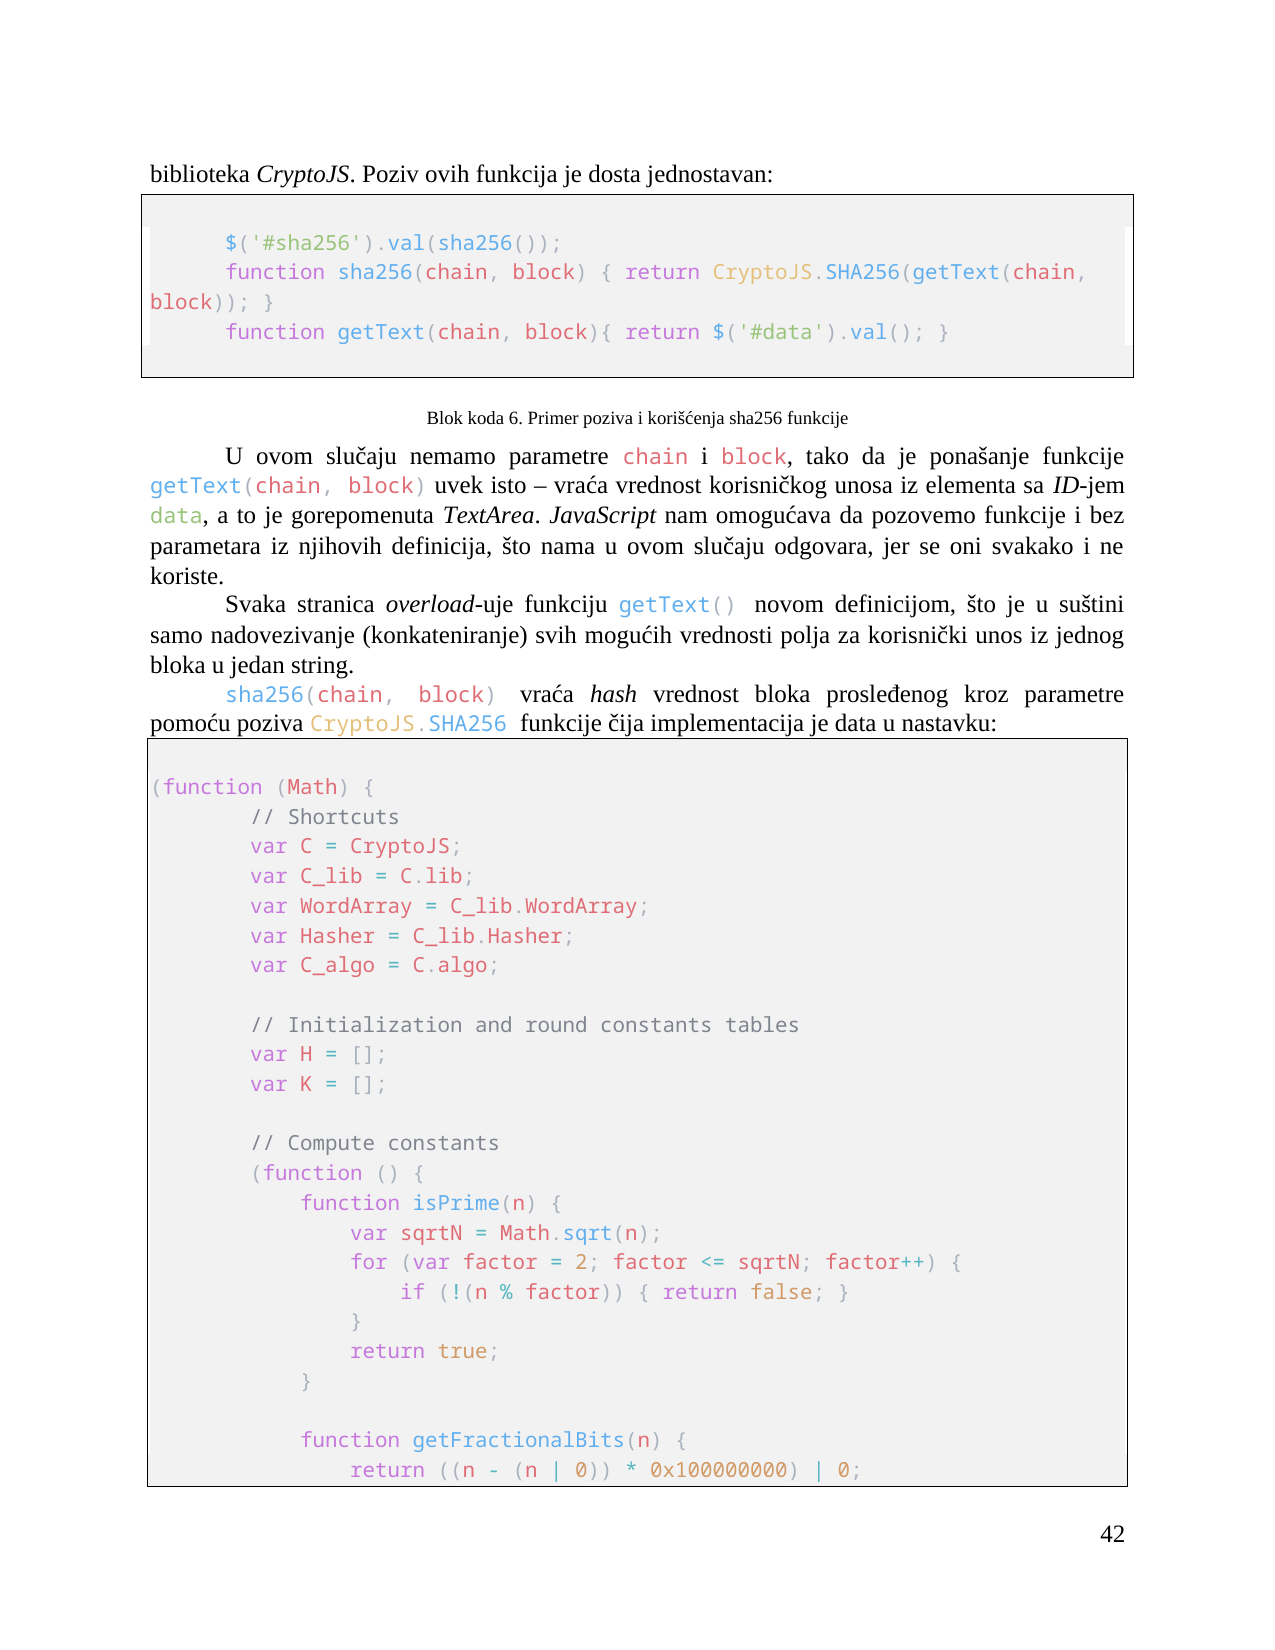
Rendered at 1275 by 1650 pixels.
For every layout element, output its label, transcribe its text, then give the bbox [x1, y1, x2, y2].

text Svaka stranica overload-uje funkciju getText() novom definicijom, što je u suštini samo nadovezivanje (konkateniranje) svih mogućih vrednosti polja za korisnički unos iz jednog bloka u jedan string. [150, 589, 1125, 679]
text // Compute constants [150, 1127, 1125, 1157]
text if (!(n % factor)) { return false; } [150, 1276, 1125, 1305]
text } [150, 1365, 1125, 1394]
text var sqrtN = Math.sqrt(n); [150, 1216, 1125, 1246]
text U ovom slučaju nemamo parametre chain i block, tako da je ponašanje funkcije getText(chain, block) uvek isto – vraća vrednost korisničkog unosa iz elementa sa ID-jem data, a to je gorepomenuta TextArea. JavaScript nam omogućava da pozovemo funkcije i bez parametara iz njihovih definicija, što nama u ovom slučaju odgovara, jer se oni svakako i ne koriste. [150, 441, 1125, 589]
text var C_lib = C.lib; [150, 860, 1125, 890]
text var H = []; [150, 1038, 1125, 1068]
text function getFractionalBits(n) { [150, 1424, 1125, 1451]
text } [150, 1305, 1125, 1335]
text var Hasher = C_lib.Hasher; [150, 919, 1125, 949]
text return ((n - (n | 0)) * 0x100000000) | 0; [148, 1451, 1127, 1486]
text $('#sha256').val(sha256()); [150, 227, 1125, 256]
text sha256(chain, block) vraća hash vrednost bloka prosleđenog kroz parametre pomoću poziva CryptoJS.SHA256 funkcije čija implementacija je data u nastavku: [150, 679, 1125, 738]
text return true; [150, 1335, 1125, 1365]
text Blok koda . Primer poziva i korišćenja sha256 funkcije [150, 391, 1125, 428]
text function isPrime(n) { [150, 1187, 1125, 1216]
text var C_algo = C.algo; [150, 949, 1125, 979]
text var WordArray = C_lib.WordArray; [150, 890, 1125, 919]
text function sha256(chain, block) { return CryptoJS.SHA256(getText(chain, block)); } [150, 256, 1125, 316]
text for (var factor = 2; factor <= sqrtN; factor++) { [150, 1246, 1125, 1276]
text function getText(chain, block){ return $('#data').val(); } [150, 316, 1125, 342]
text (function (Math) { [150, 771, 1125, 801]
text // Initialization and round constants tables [150, 1008, 1125, 1038]
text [150, 150, 1125, 187]
text var C = CryptoJS; [150, 830, 1125, 860]
text (function () { [150, 1157, 1125, 1187]
text var K = []; [150, 1068, 1125, 1098]
text // Shortcuts [150, 801, 1125, 830]
